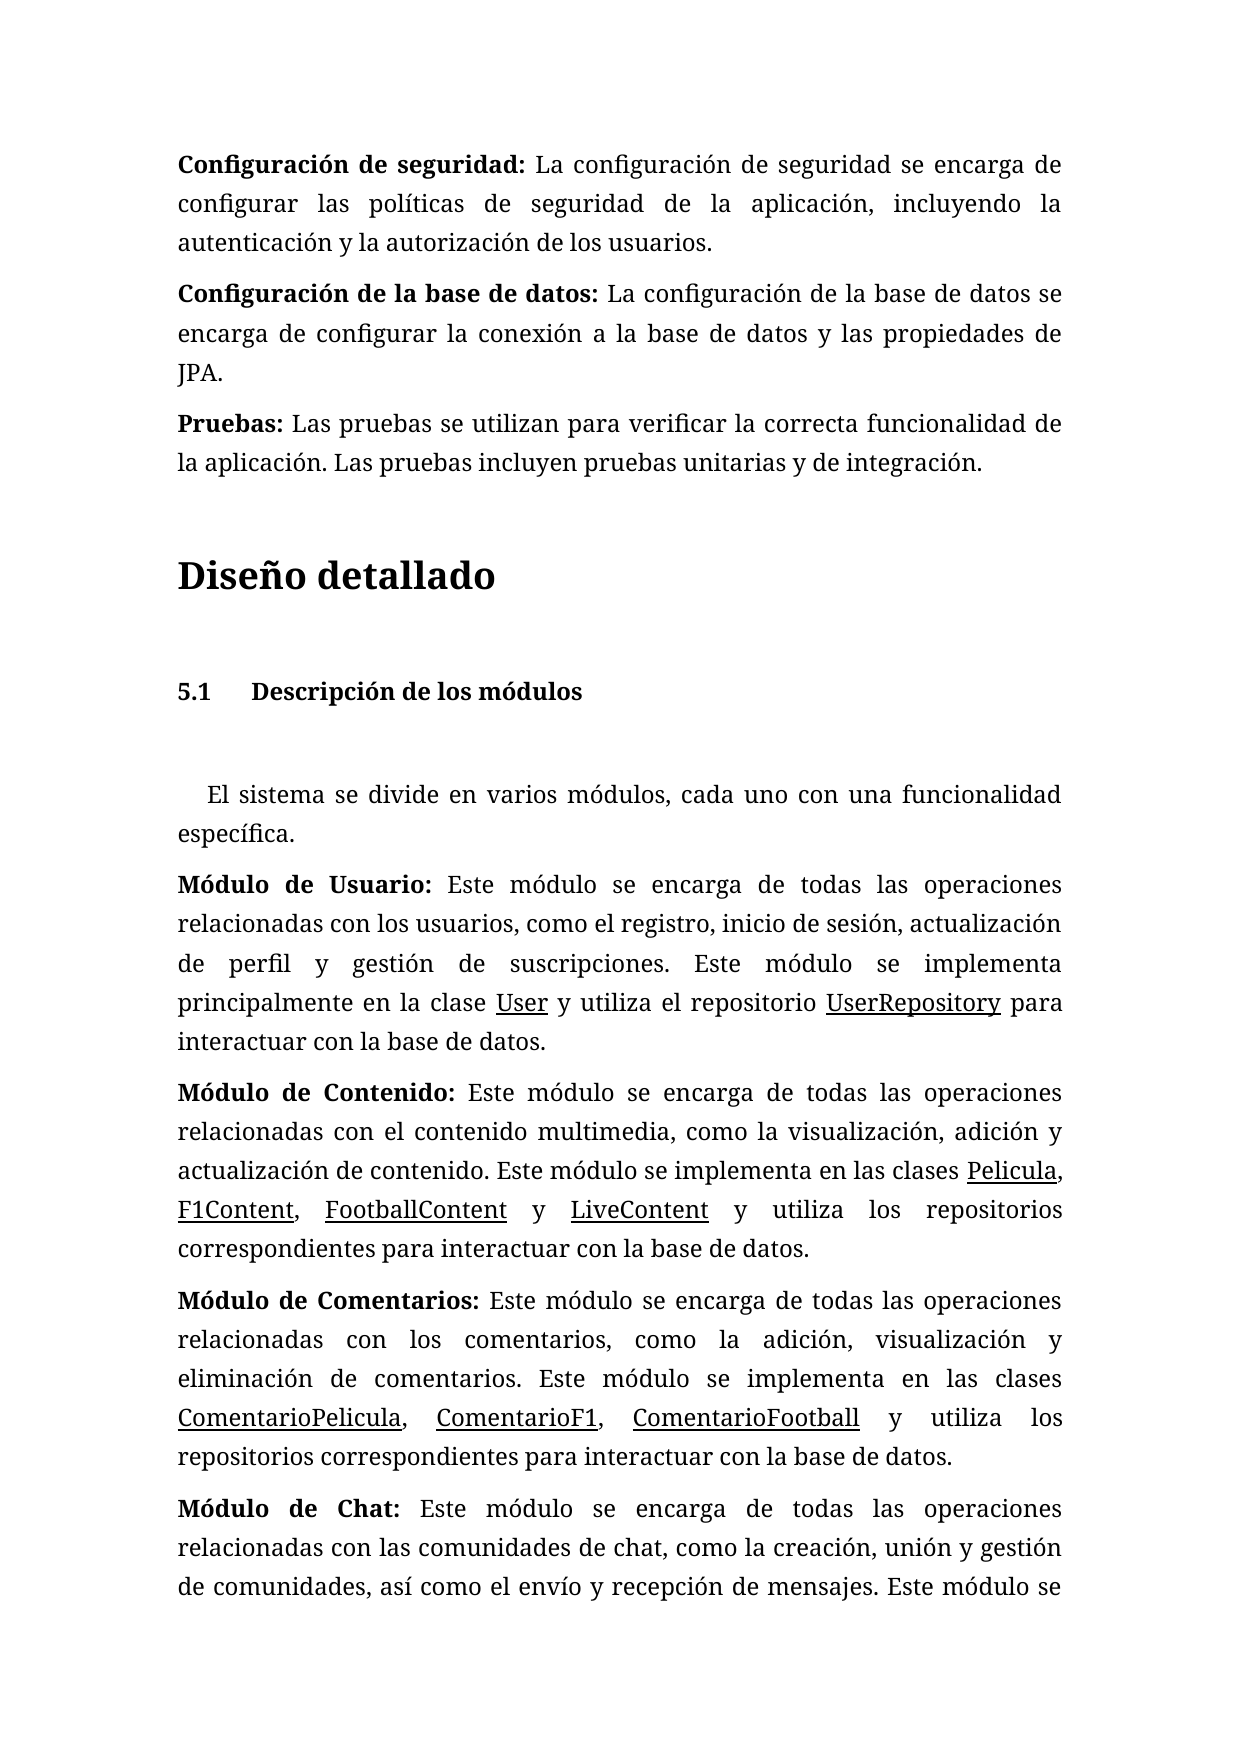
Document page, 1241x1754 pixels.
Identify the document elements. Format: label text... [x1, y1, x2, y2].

text 5.1 Descripción de los módulos [177, 674, 1063, 707]
text Módulo de Comentarios: Este módulo se encarga de todas las operaciones relacionadas con los comentarios, como la adición, visualización y eliminación de comentarios. Este módulo se implementa en las clases ComentarioPelicula, ComentarioF1, ComentarioFootball y utiliza los repositorios correspondientes para interactuar con la base de datos. [177, 1284, 1063, 1473]
text Configuración de seguridad: La configuración de seguridad se encarga de configurar las políticas de seguridad de la aplicación, incluyendo la autenticación y la autorización de los usuarios. [177, 148, 1063, 258]
text Pruebas: Las pruebas se utilizan para verificar la correcta funcionalidad de la aplicación. Las pruebas incluyen pruebas unitarias y de integración. [177, 407, 1063, 479]
text Módulo de Contenido: Este módulo se encarga de todas las operaciones relacionadas con el contenido multimedia, como la visualización, adición y actualización de contenido. Este módulo se implementa en las clases Pelicula, F1Content, FootballContent y LiveContent y utiliza los repositorios correspondientes para interactuar con la base de datos. [177, 1076, 1063, 1265]
text Diseño detallado [177, 549, 1063, 600]
text Módulo de Usuario: Este módulo se encarga de todas las operaciones relacionadas con los usuarios, como el registro, inicio de sesión, actualización de perfil y gestión de suscripciones. Este módulo se implementa principalmente en la clase User y utiliza el repositorio UserRepository para interactuar con la base de datos. [177, 868, 1063, 1057]
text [177, 1492, 1063, 1602]
text Configuración de la base de datos: La configuración de la base de datos se encarga de configurar la conexión a la base de datos y las propiedades de JPA. [177, 277, 1063, 388]
text El sistema se divide en varios módulos, cada uno con una funcionalidad específica. [177, 778, 1063, 849]
